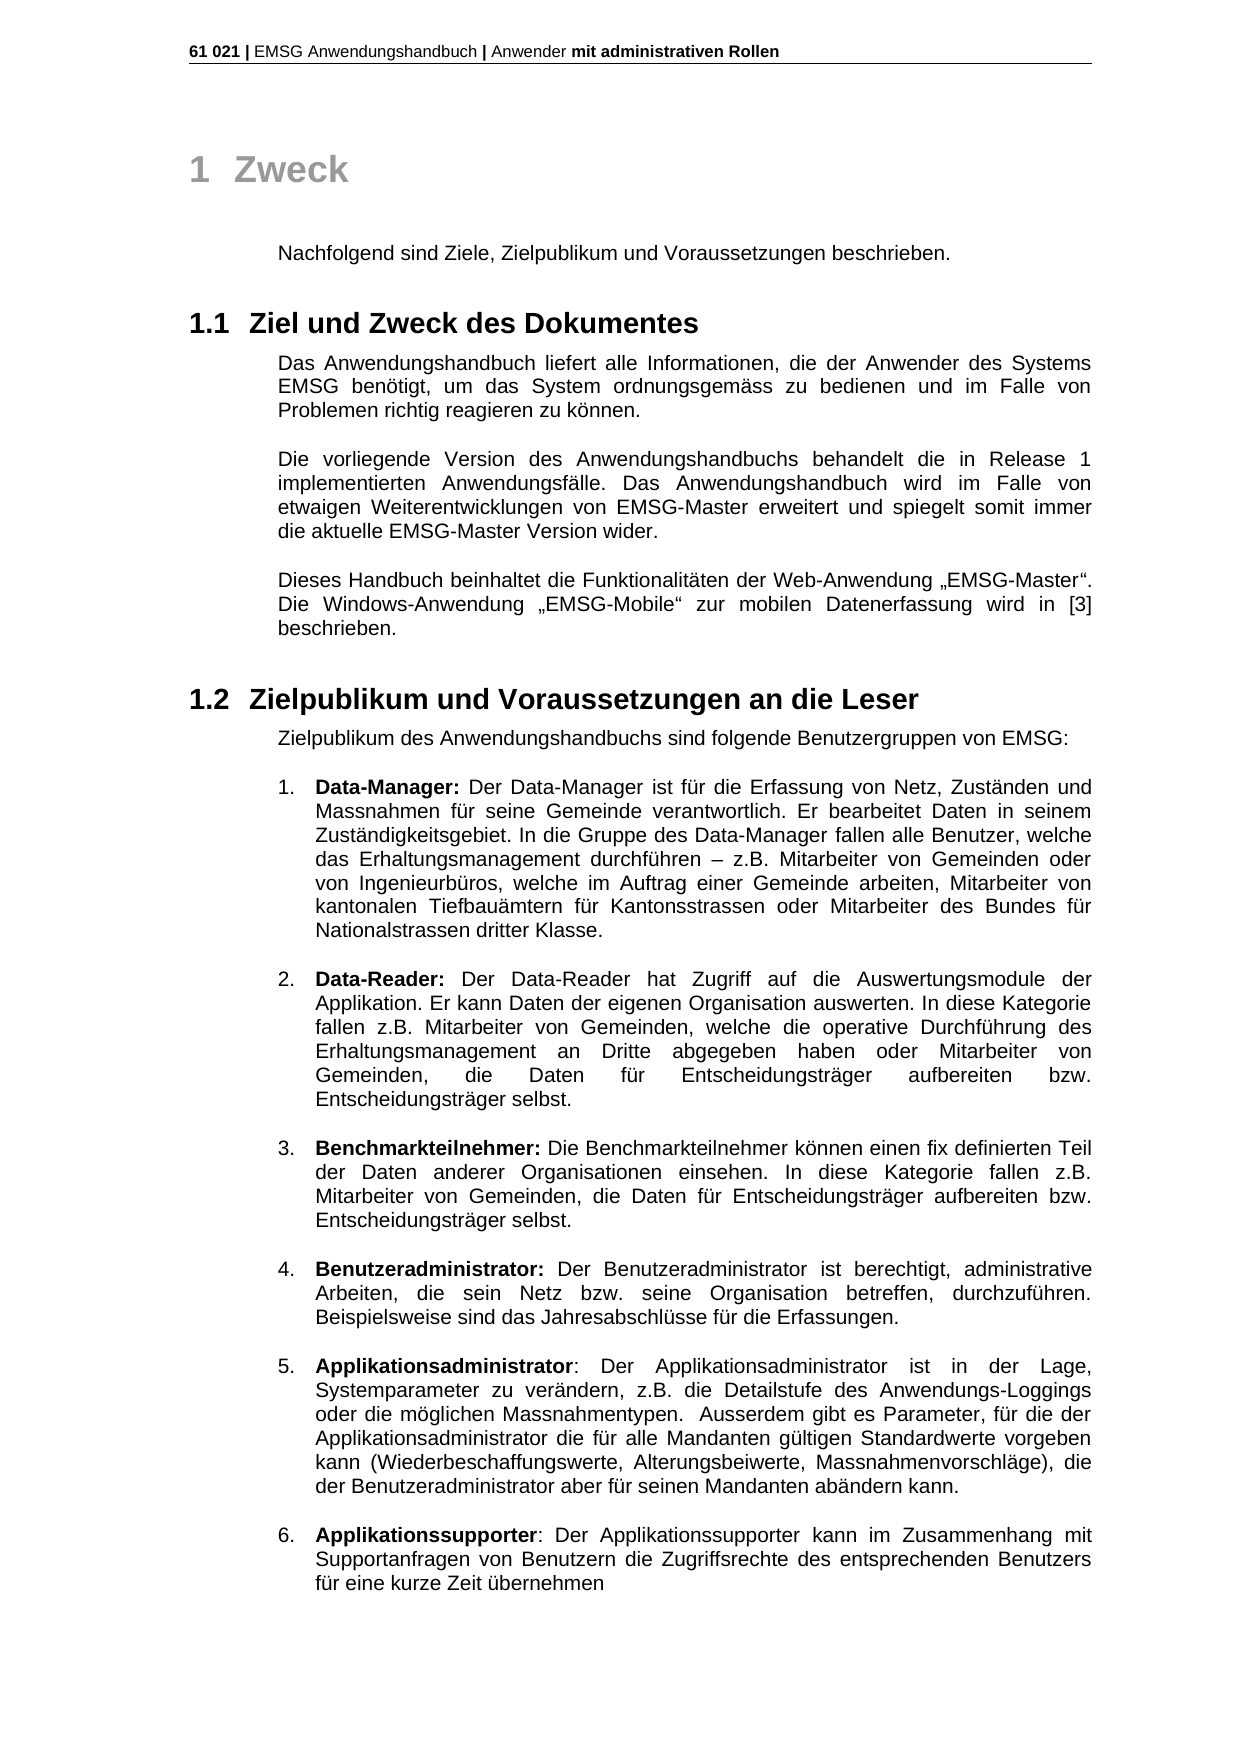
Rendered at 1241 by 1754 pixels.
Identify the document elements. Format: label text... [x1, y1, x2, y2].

subtitle Zweck [189, 148, 1092, 191]
text Dieses Handbuch beinhaltet die Funktionalitäten der Web-Anwendung „EMSG-Master“. Die Windows-Anwendung „EMSG-Mobile“ zur mobilen Datenerfassung wird in [3] beschrieben. [278, 568, 1092, 640]
subtitle Ziel und Zweck des Dokumentes [189, 306, 1092, 340]
list Applikationsadministrator: Der Applikationsadministrator ist in der Lage, Systemparameter zu verändern, z.B. die Detailstufe des Anwendungs-Loggings oder die möglichen Massnahmentypen. Ausserdem gibt es Parameter, für die der Applikationsadministrator die für alle Mandanten gültigen Standardwerte vorgeben kann (Wiederbeschaffungswerte, Alterungsbeiwerte, Massnahmenvorschläge), die der Benutzeradministrator aber für seinen Mandanten abändern kann. [278, 1354, 1092, 1497]
list Benchmarkteilnehmer: Die Benchmarkteilnehmer können einen fix definierten Teil der Daten anderer Organisationen einsehen. In diese Kategorie fallen z.B. Mitarbeiter von Gemeinden, die Daten für Entscheidungsträger aufbereiten bzw. Entscheidungsträger selbst. [278, 1136, 1092, 1232]
subtitle Zielpublikum und Voraussetzungen an die Leser [189, 682, 1092, 715]
text Zielpublikum des Anwendungshandbuchs sind folgende Benutzergruppen von EMSG: [278, 726, 1092, 749]
list Applikationssupporter: Der Applikationssupporter kann im Zusammenhang mit Supportanfragen von Benutzern die Zugriffsrechte des entsprechenden Benutzers für eine kurze Zeit übernehmen [278, 1522, 1092, 1594]
list Data-Manager: Der Data-Manager ist für die Erfassung von Netz, Zuständen und Massnahmen für seine Gemeinde verantwortlich. Er bearbeitet Daten in seinem Zuständigkeitsgebiet. In die Gruppe des Data-Manager fallen alle Benutzer, welche das Erhaltungsmanagement durchführen – z.B. Mitarbeiter von Gemeinden oder von Ingenieurbüros, welche im Auftrag einer Gemeinde arbeiten, Mitarbeiter von kantonalen Tiefbauämtern für Kantonsstrassen oder Mitarbeiter des Bundes für Nationalstrassen dritter Klasse. [278, 774, 1092, 942]
text Nachfolgend sind Ziele, Zielpublikum und Voraussetzungen beschrieben. [278, 241, 1092, 265]
text Das Anwendungshandbuch liefert alle Informationen, die der Anwender des Systems EMSG benötigt, um das System ordnungsgemäss zu bedienen und im Falle von Problemen richtig reagieren zu können. [278, 350, 1092, 422]
list Benutzeradministrator: Der Benutzeradministrator ist berechtigt, administrative Arbeiten, die sein Netz bzw. seine Organisation betreffen, durchzuführen. Beispielsweise sind das Jahresabschlüsse für die Erfassungen. [278, 1257, 1092, 1329]
list Data-Reader: Der Data-Reader hat Zugriff auf die Auswertungsmodule der Applikation. Er kann Daten der eigenen Organisation auswerten. In diese Kategorie fallen z.B. Mitarbeiter von Gemeinden, welche die operative Durchführung des Erhaltungsmanagement an Dritte abgegeben haben oder Mitarbeiter von Gemeinden, die Daten für Entscheidungsträger aufbereiten bzw. Entscheidungsträger selbst. [278, 967, 1092, 1111]
text Die vorliegende Version des Anwendungshandbuchs behandelt die in Release 1 implementierten Anwendungsfälle. Das Anwendungshandbuch wird im Falle von etwaigen Weiterentwicklungen von EMSG-Master erweitert und spiegelt somit immer die aktuelle EMSG-Master Version wider. [278, 447, 1092, 543]
